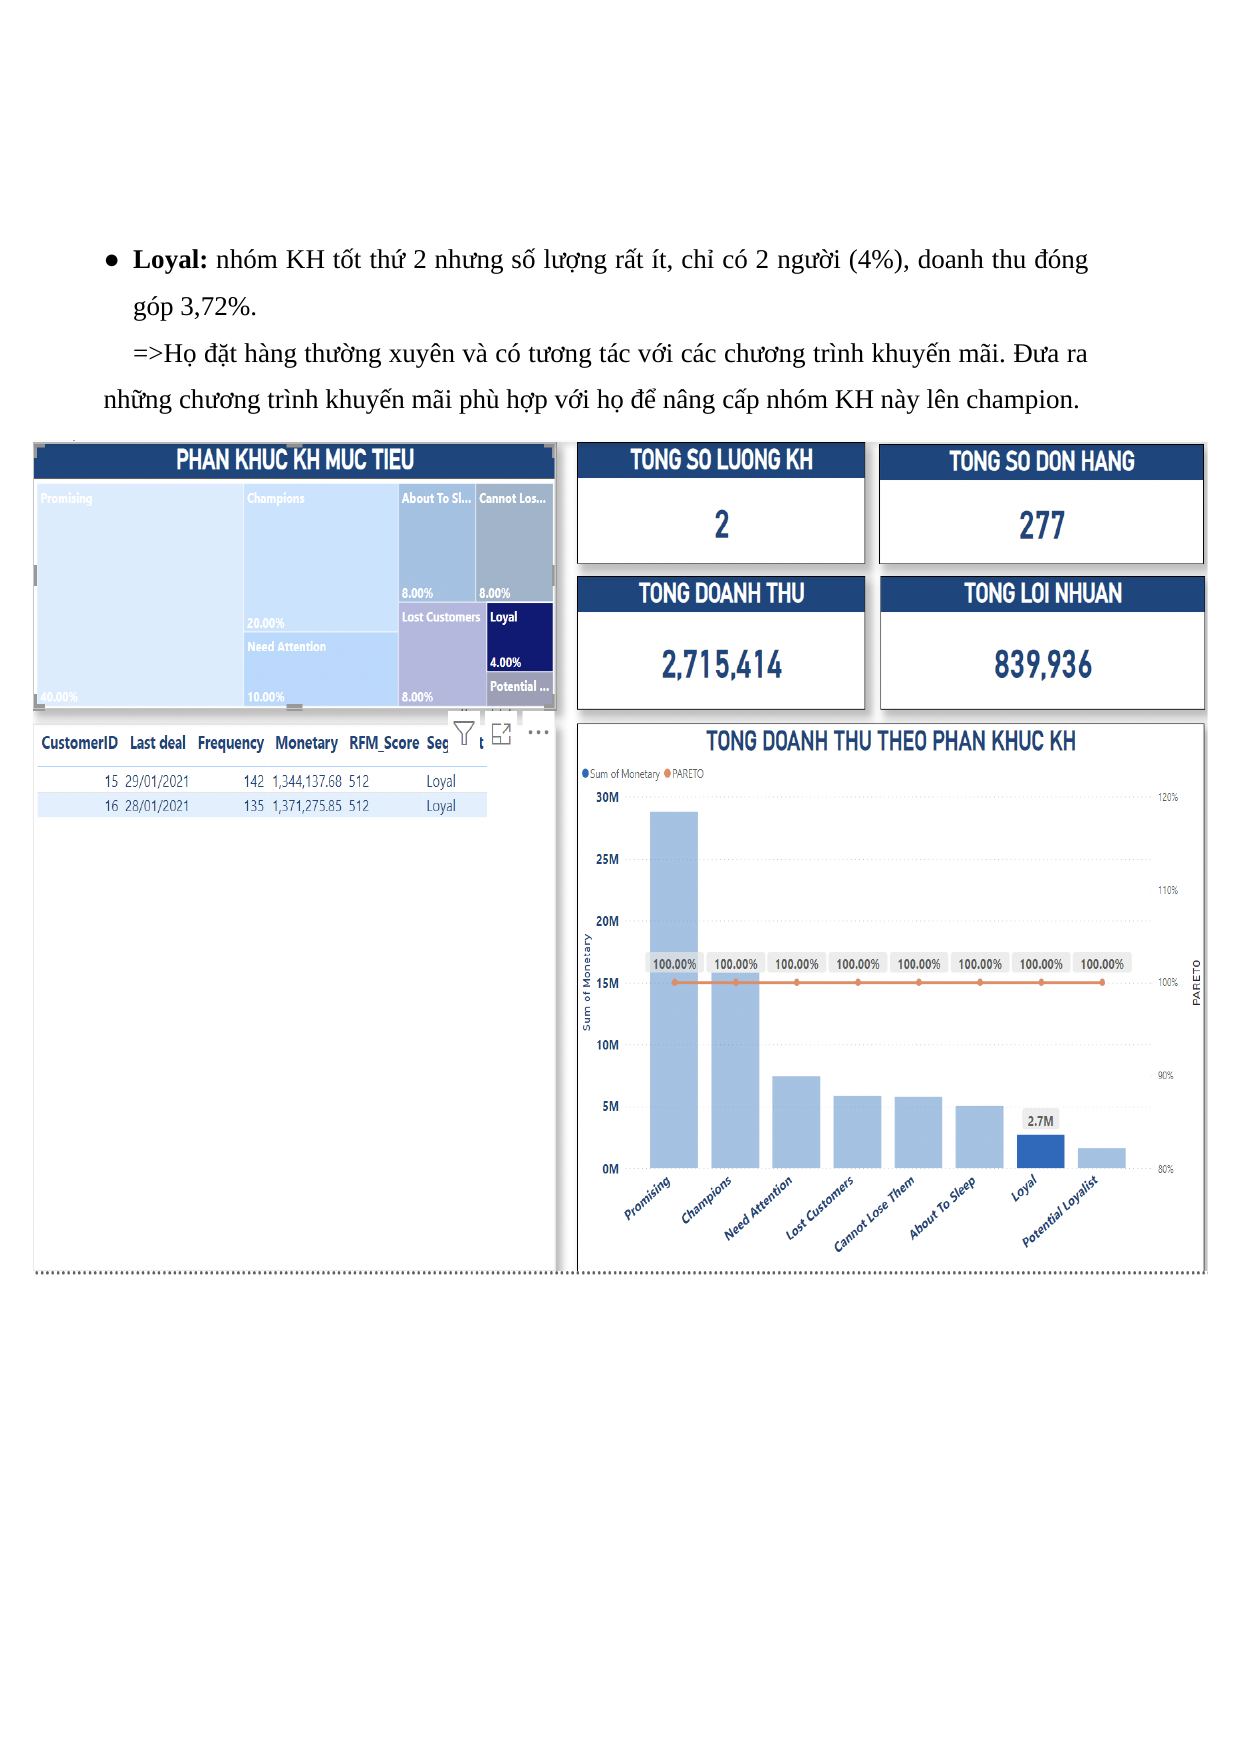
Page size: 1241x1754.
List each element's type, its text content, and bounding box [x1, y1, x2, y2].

list Loyal: nhóm KH tốt thứ 2 nhưng số lượng rất ít, chỉ có 2 người (4%), doanh thu đóng góp 3,72%. [103, 243, 1090, 321]
picture [32, 440, 1208, 1275]
text =>Họ đặt hàng thường xuyên và có tương tác với các chương trình khuyến mãi. Đưa ra những chương trình khuyến mãi phù hợp với họ để nâng cấp nhóm KH này lên champion. [103, 337, 1090, 414]
